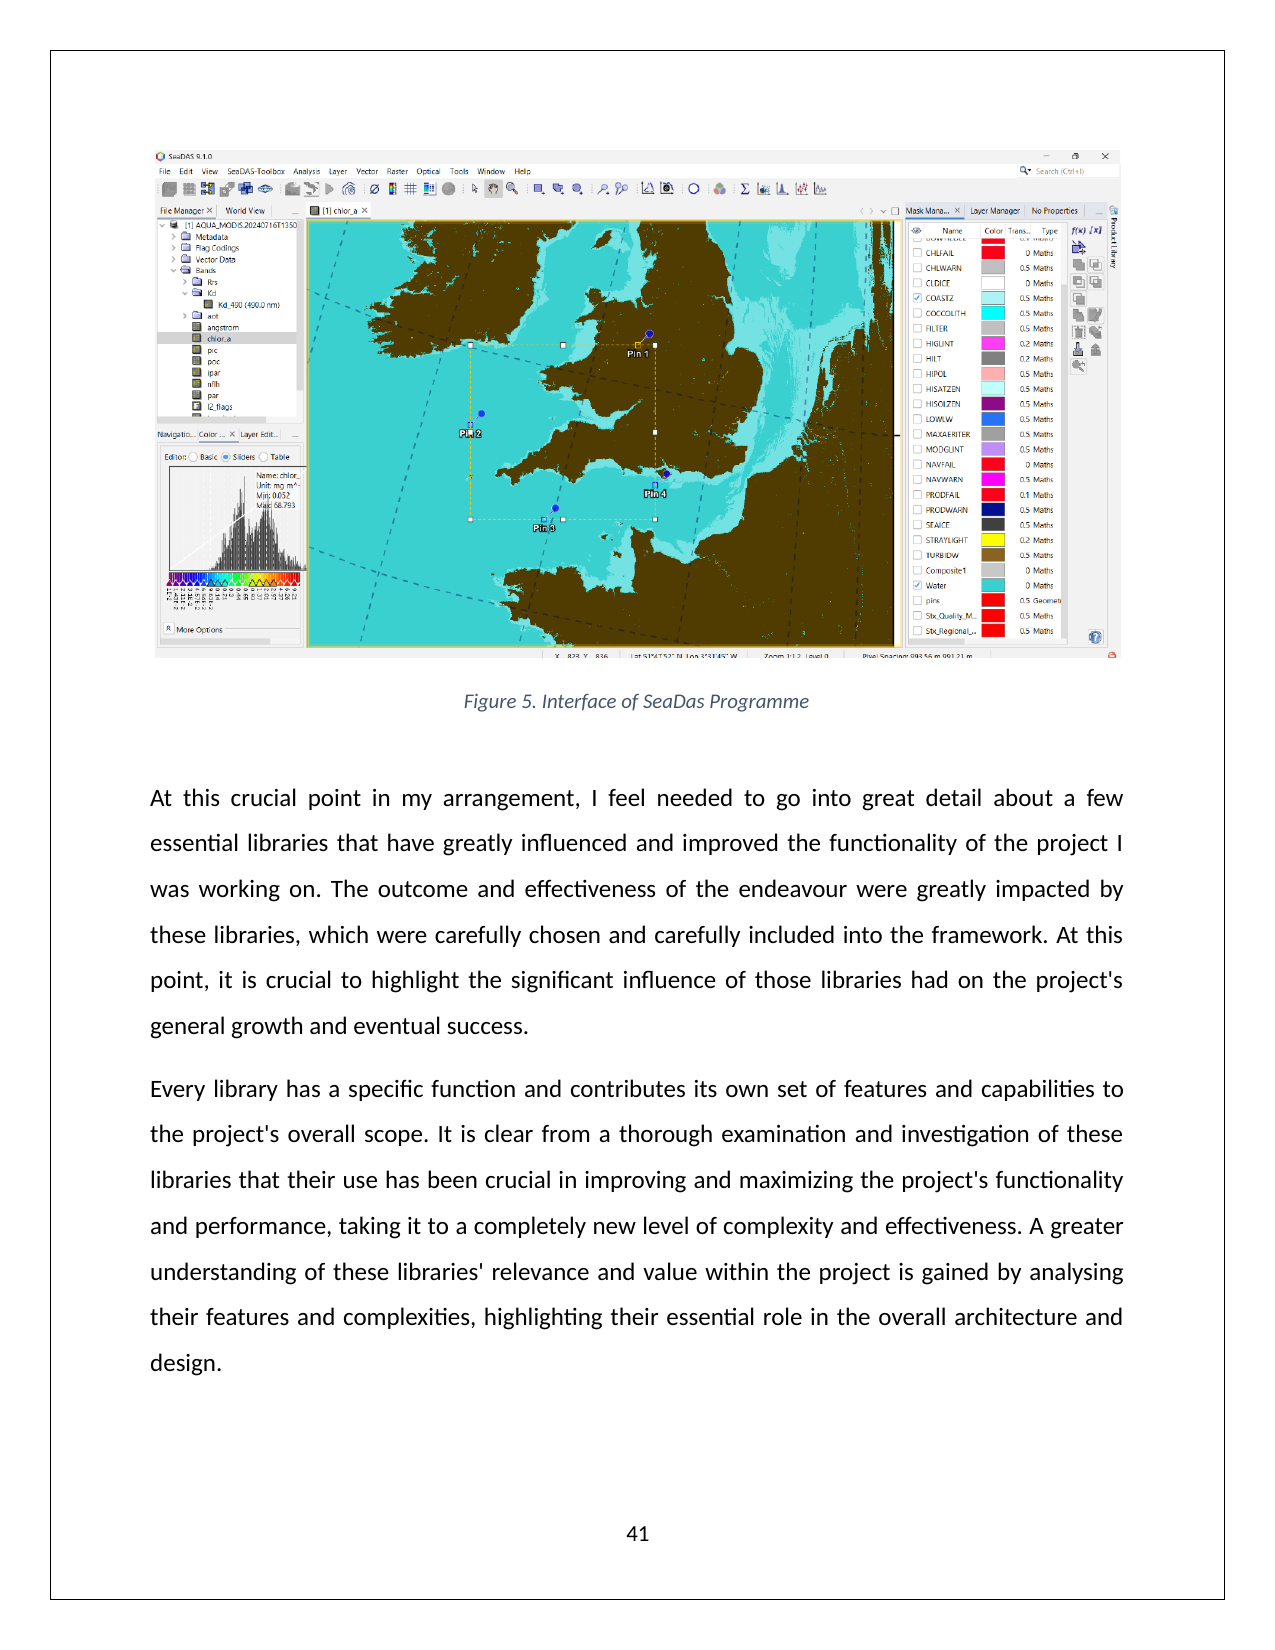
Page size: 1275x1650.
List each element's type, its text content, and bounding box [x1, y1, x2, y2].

text At this crucial point in my arrangement, I feel needed to go into great detail about a few essential libraries that have greatly influenced and improved the functionality of the project I was working on. The outcome and effectiveness of the endeavour were greatly impacted by these libraries, which were carefully chosen and carefully included into the framework. At this point, it is crucial to highlight the significant influence of those libraries had on the project's general growth and eventual success. [150, 782, 1125, 1041]
text Every library has a specific function and contributes its own set of features and capabilities to the project's overall scope. It is clear from a thorough examination and investigation of these libraries that their use has been crucial in improving and maximizing the project's functionality and performance, taking it to a completely new level of complexity and effectiveness. A greater understanding of these libraries' relevance and value within the project is gained by analysing their features and complexities, highlighting their essential role in the overall architecture and design. [150, 1073, 1125, 1378]
text Figure 5. Interface of SeaDas Programme [150, 689, 1125, 714]
picture [154, 150, 1121, 658]
